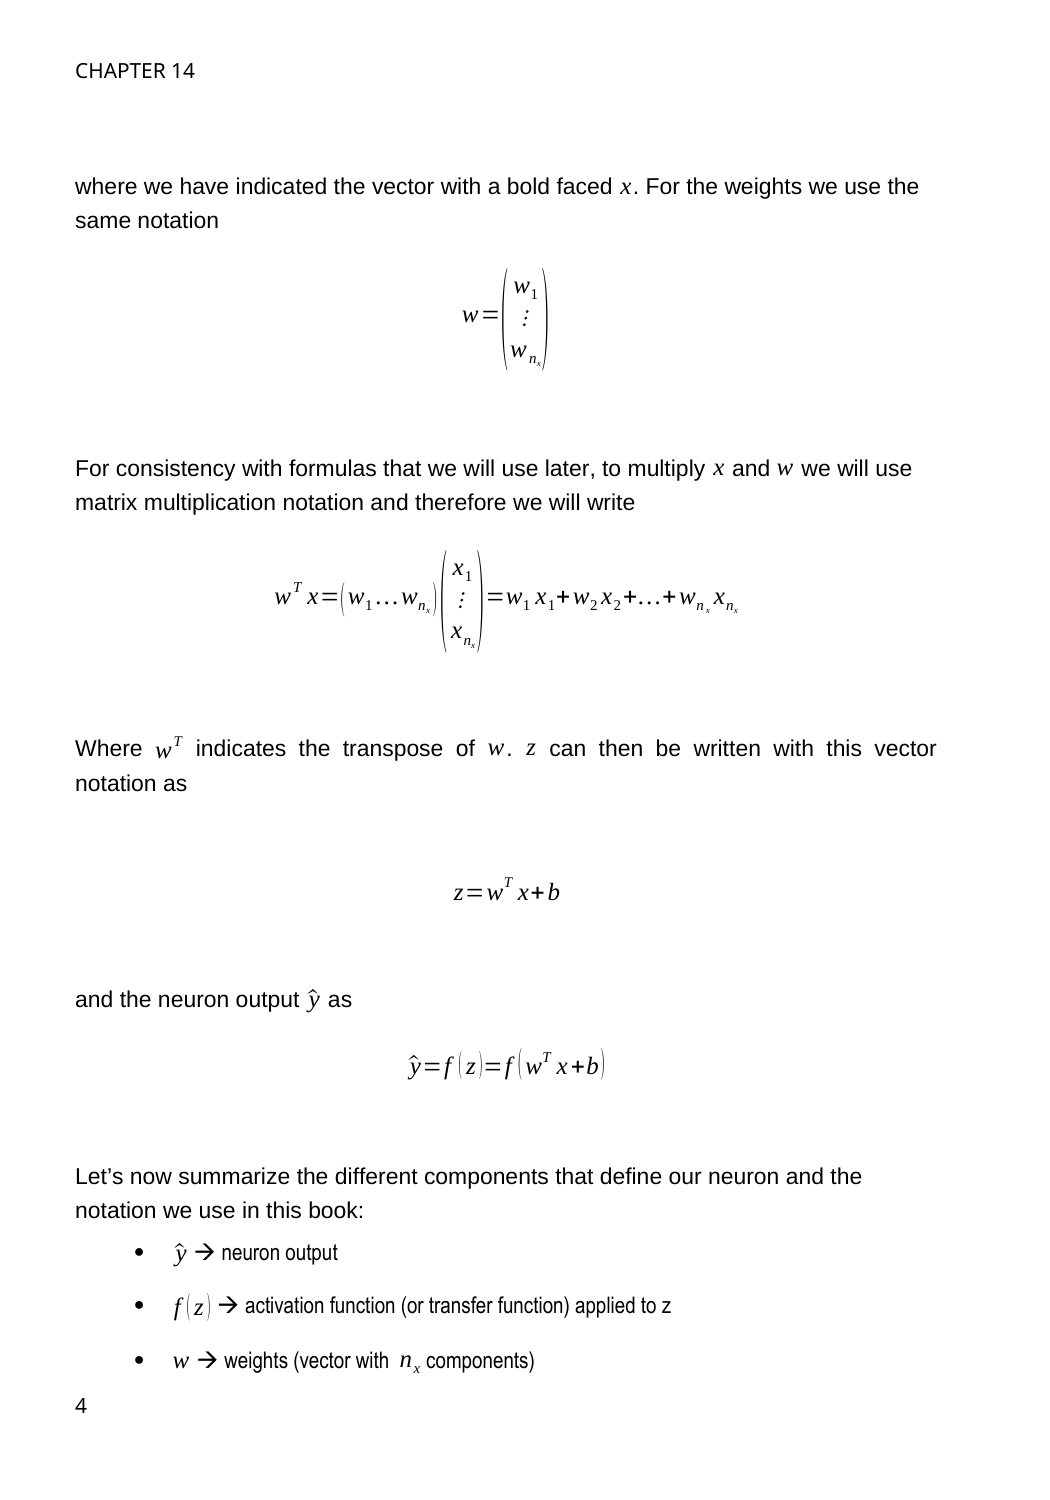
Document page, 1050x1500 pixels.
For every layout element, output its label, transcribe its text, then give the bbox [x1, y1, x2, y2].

text For consistency with formulas that we will use later, to multiply and we will use matrix multiplication notation and therefore we will write [75, 448, 937, 515]
text Let’s now summarize the different components that define our neuron and the notation we use in this book: [75, 1156, 937, 1223]
text weights (vector with components) [135, 1344, 848, 1377]
text and the neuron output as [75, 980, 937, 1013]
text where we have indicated the vector with a bold faced . For the weights we use the same notation [75, 167, 937, 233]
text neuron output [135, 1235, 848, 1269]
text Where indicates the transpose of . can then be written with this vector notation as [75, 730, 937, 797]
text activation function (or transfer function) applied to z [135, 1289, 848, 1323]
